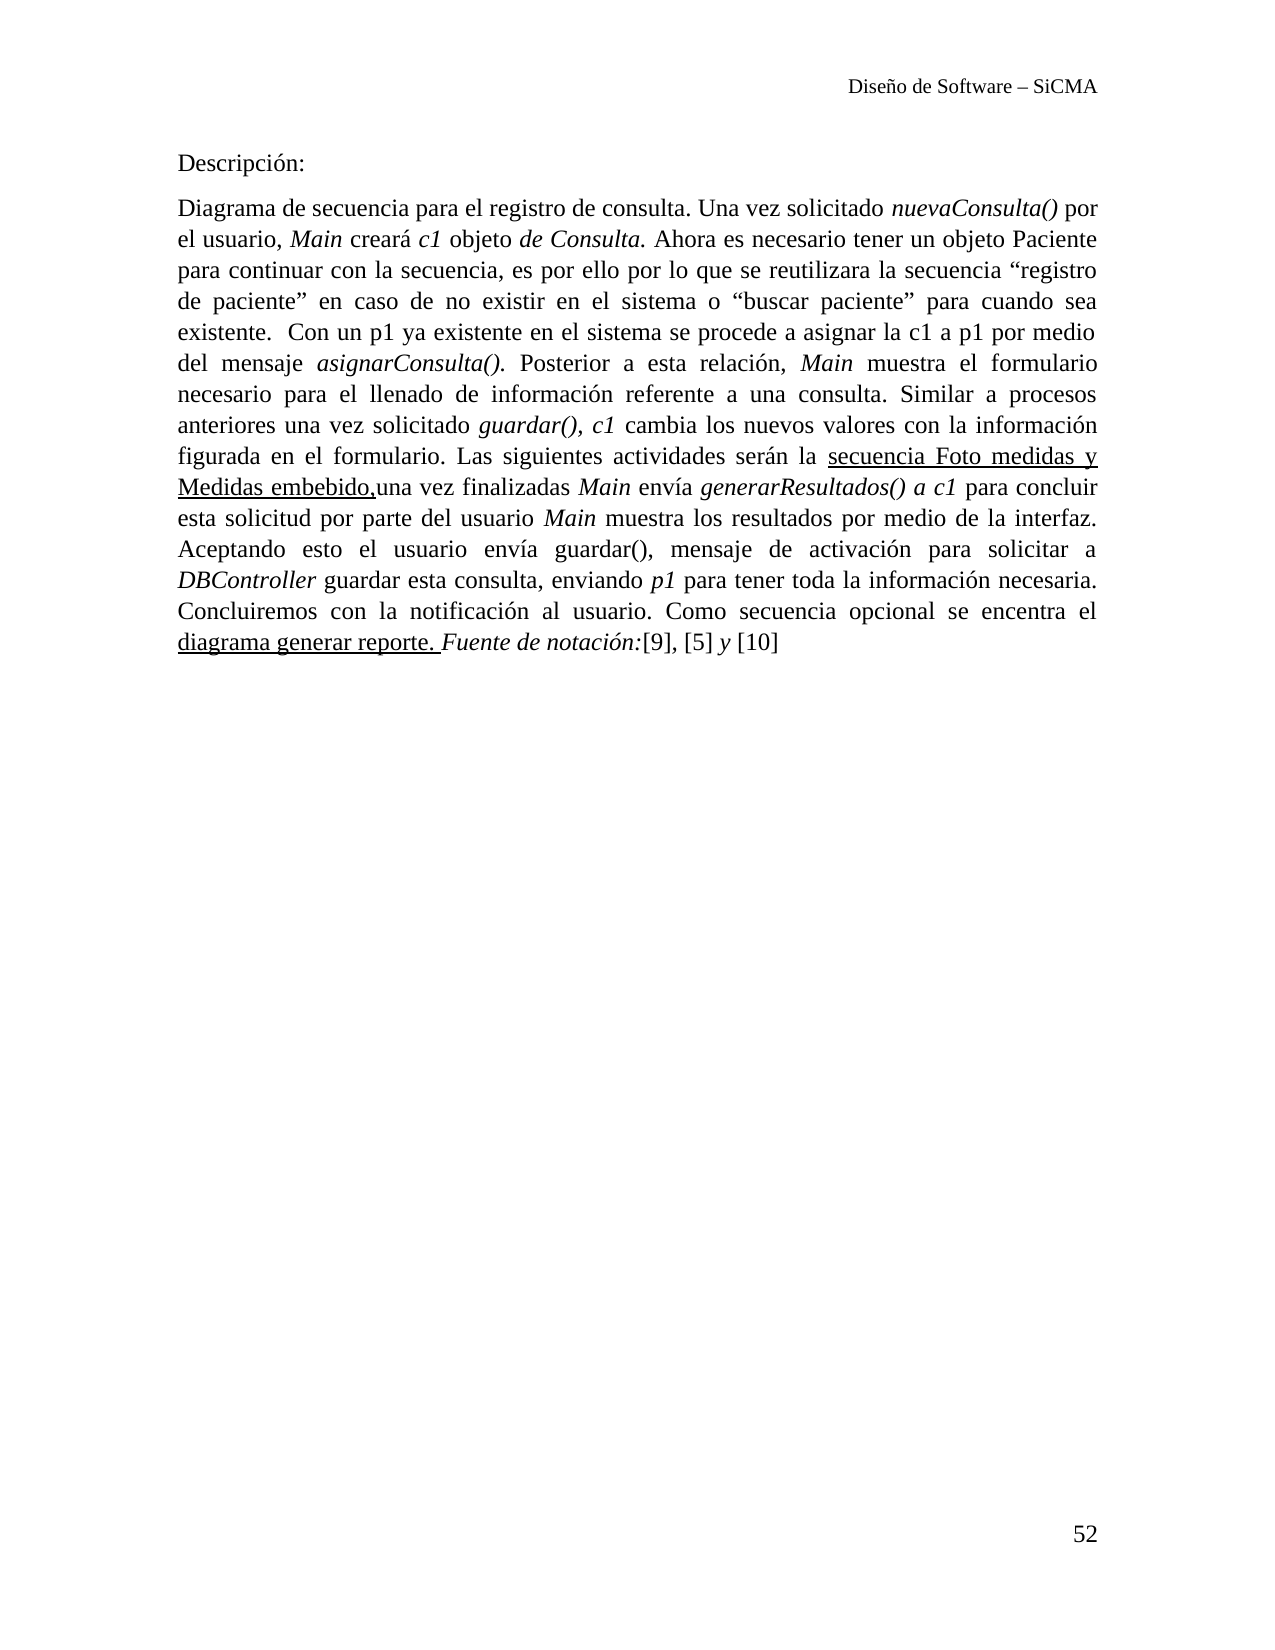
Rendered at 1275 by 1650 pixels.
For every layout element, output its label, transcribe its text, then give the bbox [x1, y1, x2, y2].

text Diagrama de secuencia para el registro de consulta. Una vez solicitado nuevaConsulta() por el usuario, Main creará c1 objeto de Consulta. Ahora es necesario tener un objeto Paciente para continuar con la secuencia, es por ello por lo que se reutilizara la secuencia “registro de paciente” en caso de no existir en el sistema o “buscar paciente” para cuando sea existente. Con un p1 ya existente en el sistema se procede a asignar la c1 a p1 por medio del mensaje asignarConsulta(). Posterior a esta relación, Main muestra el formulario necesario para el llenado de información referente a una consulta. Similar a procesos anteriores una vez solicitado guardar(), c1 cambia los nuevos valores con la información figurada en el formulario. Las siguientes actividades serán la secuencia Foto medidas y Medidas embebido,una vez finalizadas Main envía generarResultados() a c1 para concluir esta solicitud por parte del usuario Main muestra los resultados por medio de la interfaz. Aceptando esto el usuario envía guardar(), mensaje de activación para solicitar a DBController guardar esta consulta, enviando p1 para tener toda la información necesaria. Concluiremos con la notificación al usuario. Como secuencia opcional se encentra el diagrama generar reporte. Fuente de notación:[9], [5] y [10] [177, 193, 1098, 656]
text Descripción: [177, 148, 1077, 176]
